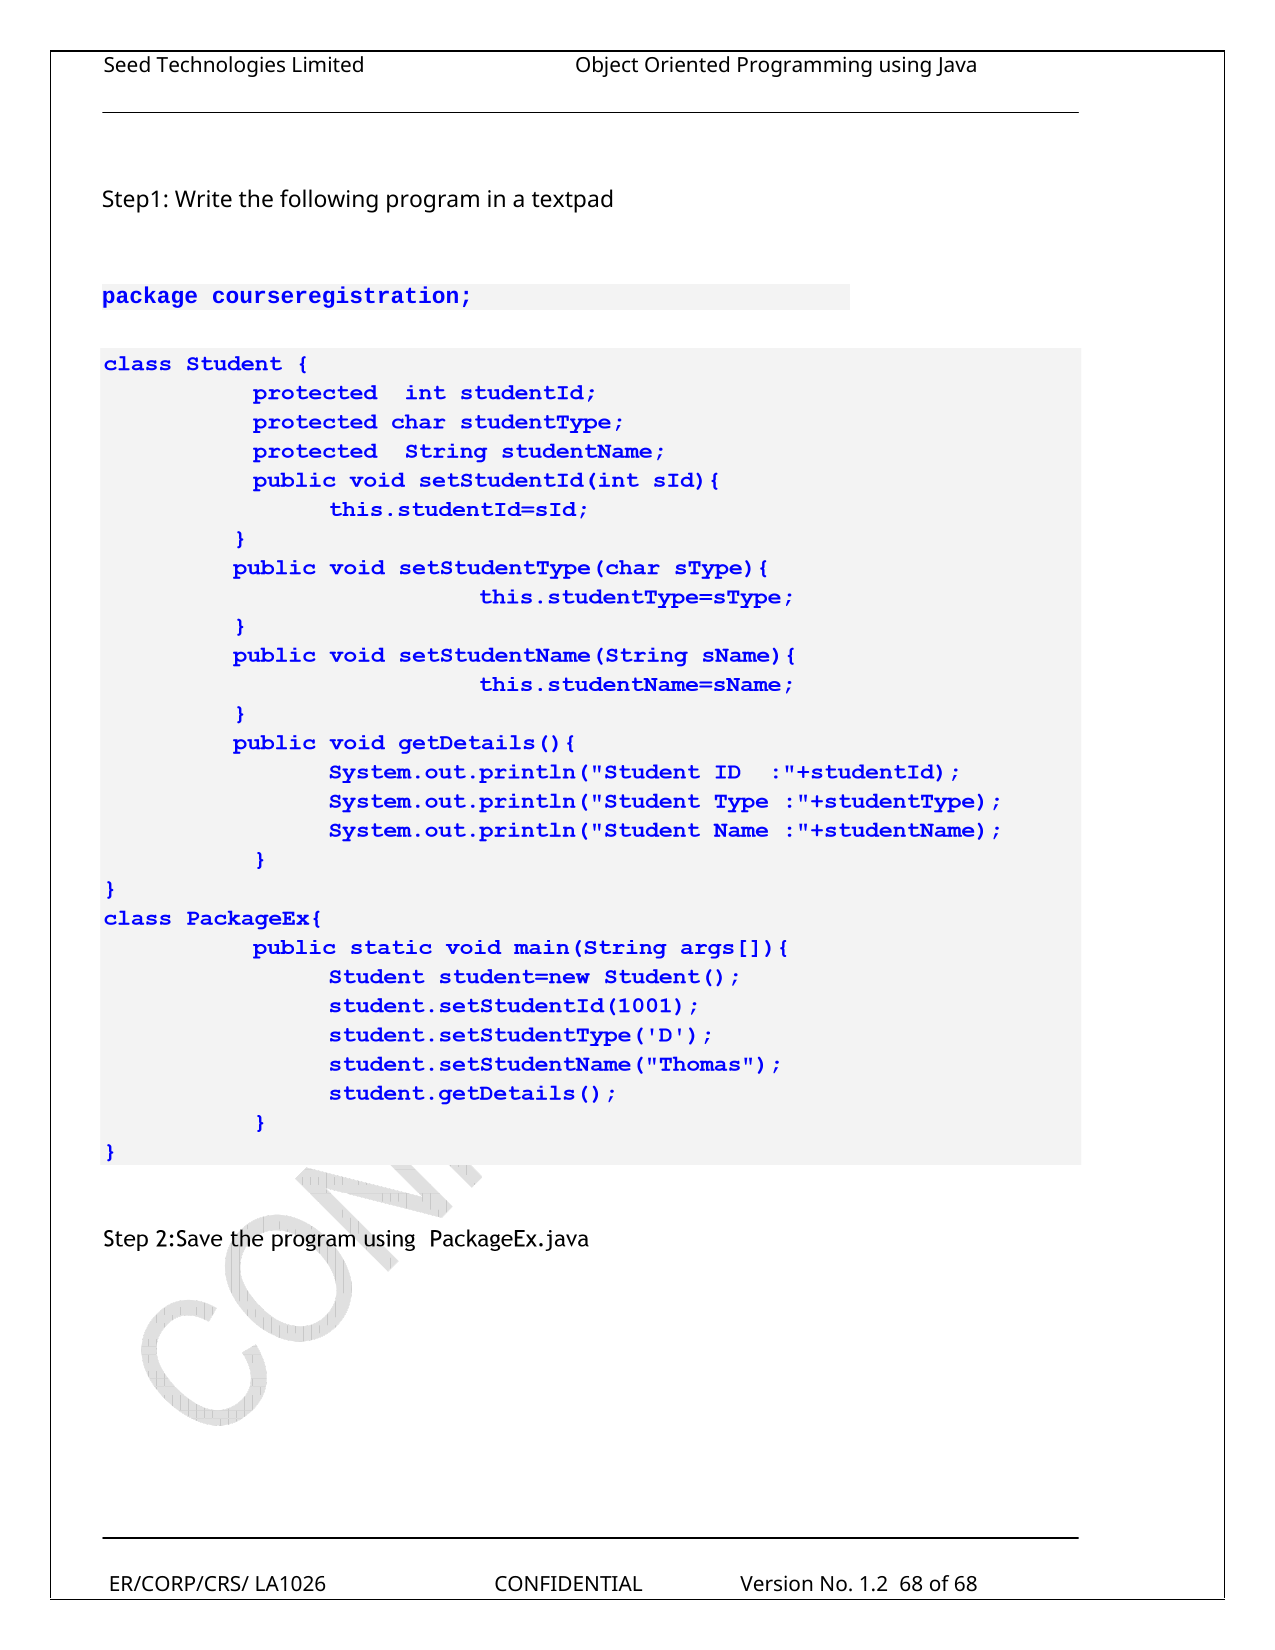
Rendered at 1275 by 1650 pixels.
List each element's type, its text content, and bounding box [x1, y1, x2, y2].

text package courseregistration; [102, 284, 850, 310]
text Step1: Write the following program in a textpad [102, 183, 850, 214]
picture [99, 347, 1082, 1426]
